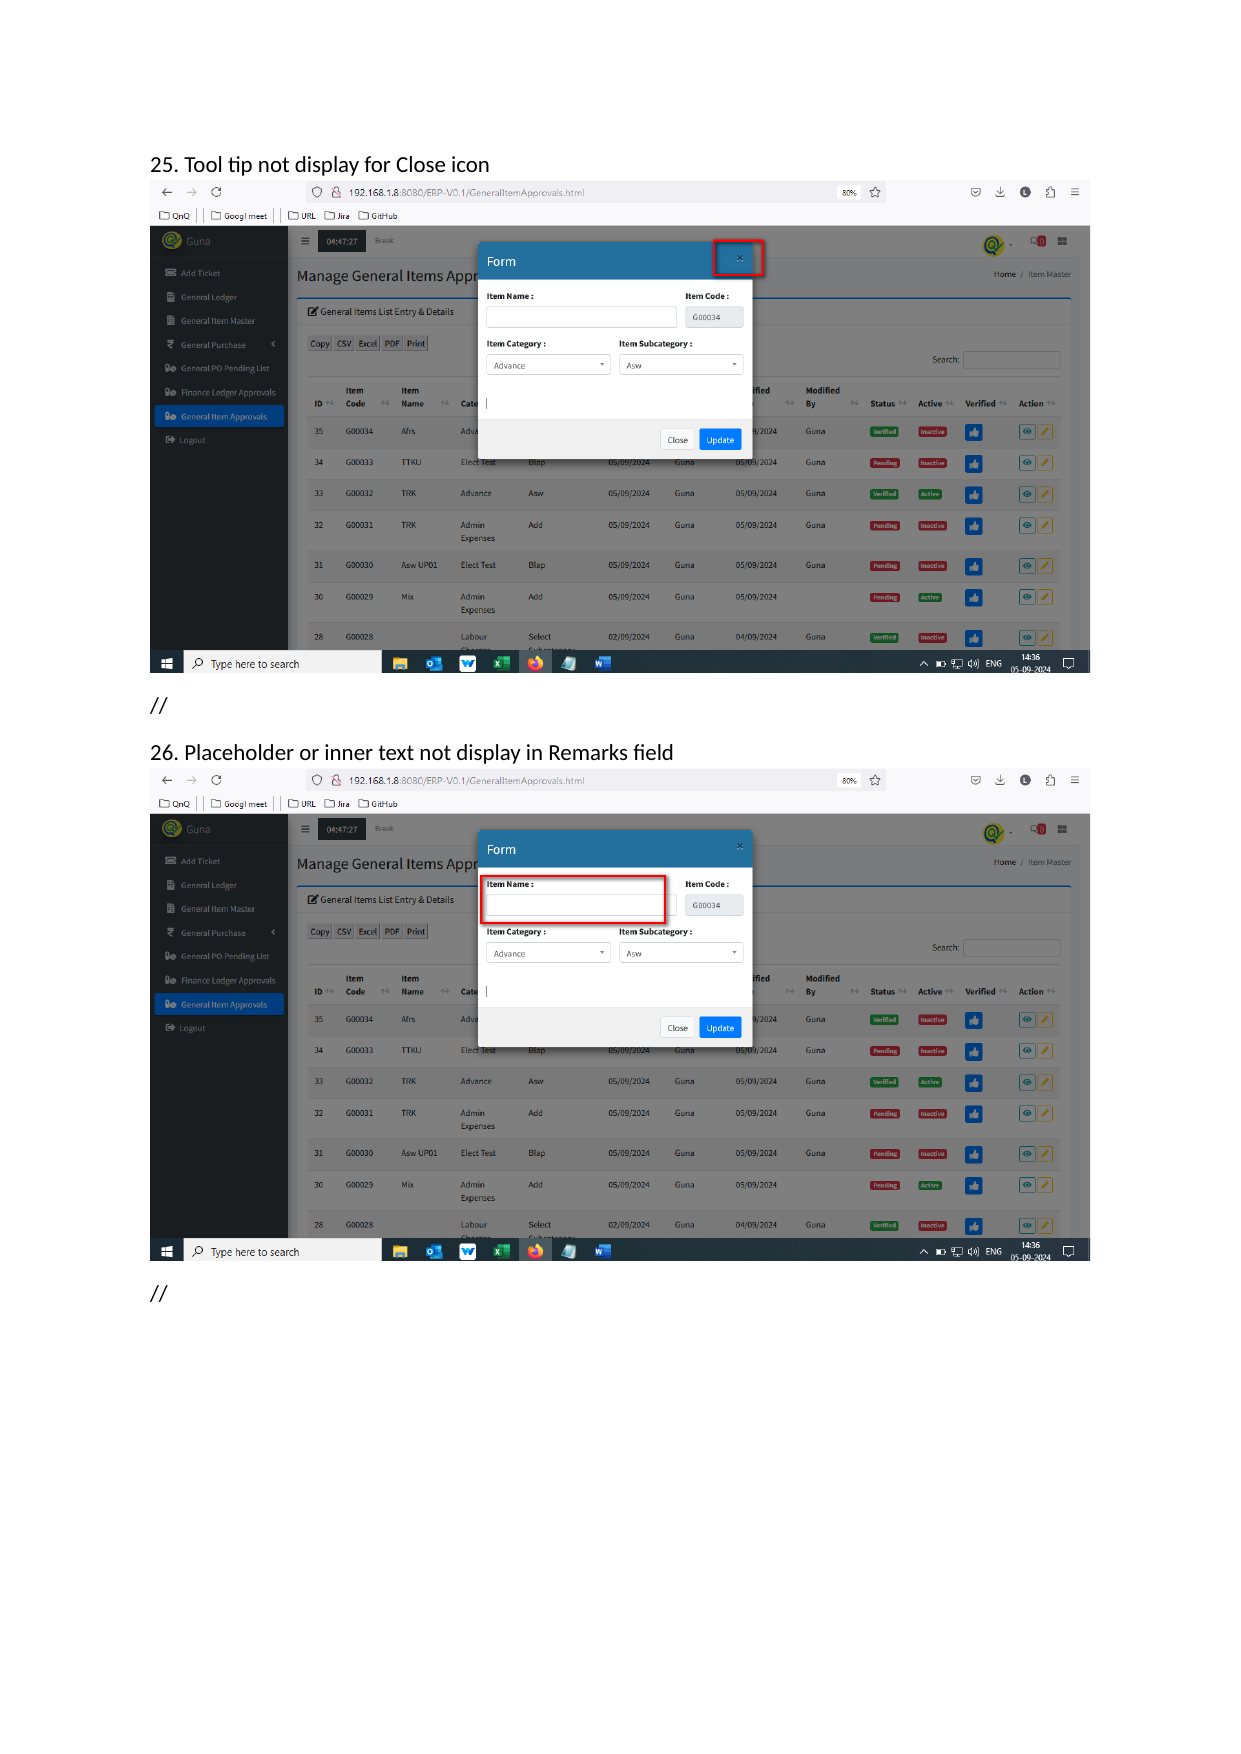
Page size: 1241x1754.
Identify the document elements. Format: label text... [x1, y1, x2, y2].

text // [150, 1279, 1090, 1307]
picture [150, 180, 1091, 673]
text 25. Tool tip not display for Close icon [150, 150, 1090, 180]
text 26. Placeholder or inner text not display in Remarks field [150, 738, 1090, 768]
text // [150, 691, 1090, 719]
picture [150, 768, 1091, 1261]
